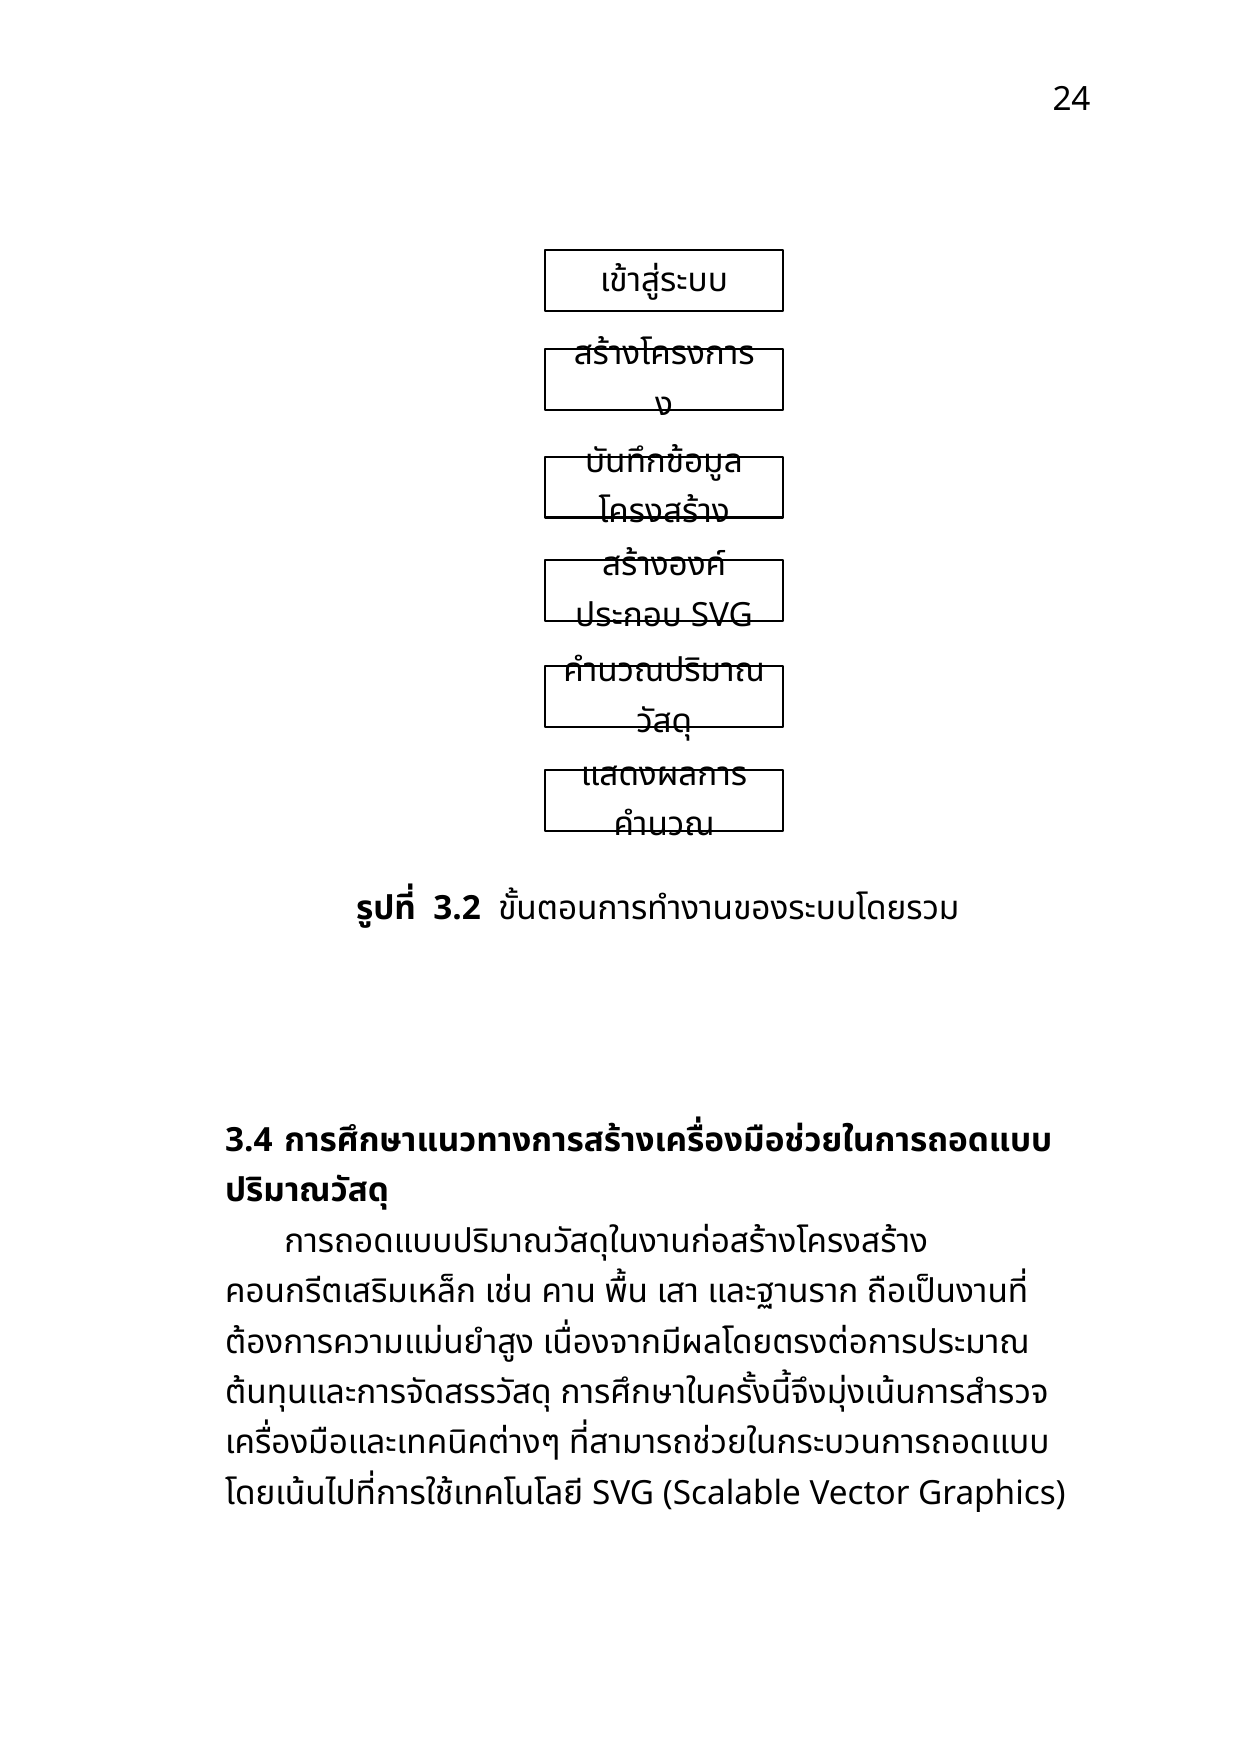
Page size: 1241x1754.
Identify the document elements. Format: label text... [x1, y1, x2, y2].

text รูปที่ 3.2 ขั้นตอนการทำงานของระบบโดยรวม [225, 883, 1090, 934]
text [225, 1217, 1090, 1519]
text 3.4 การศึกษาแนวทางการสร้างเครื่องมือช่วยในการถอดแบบปริมาณวัสดุ [225, 1116, 1090, 1217]
